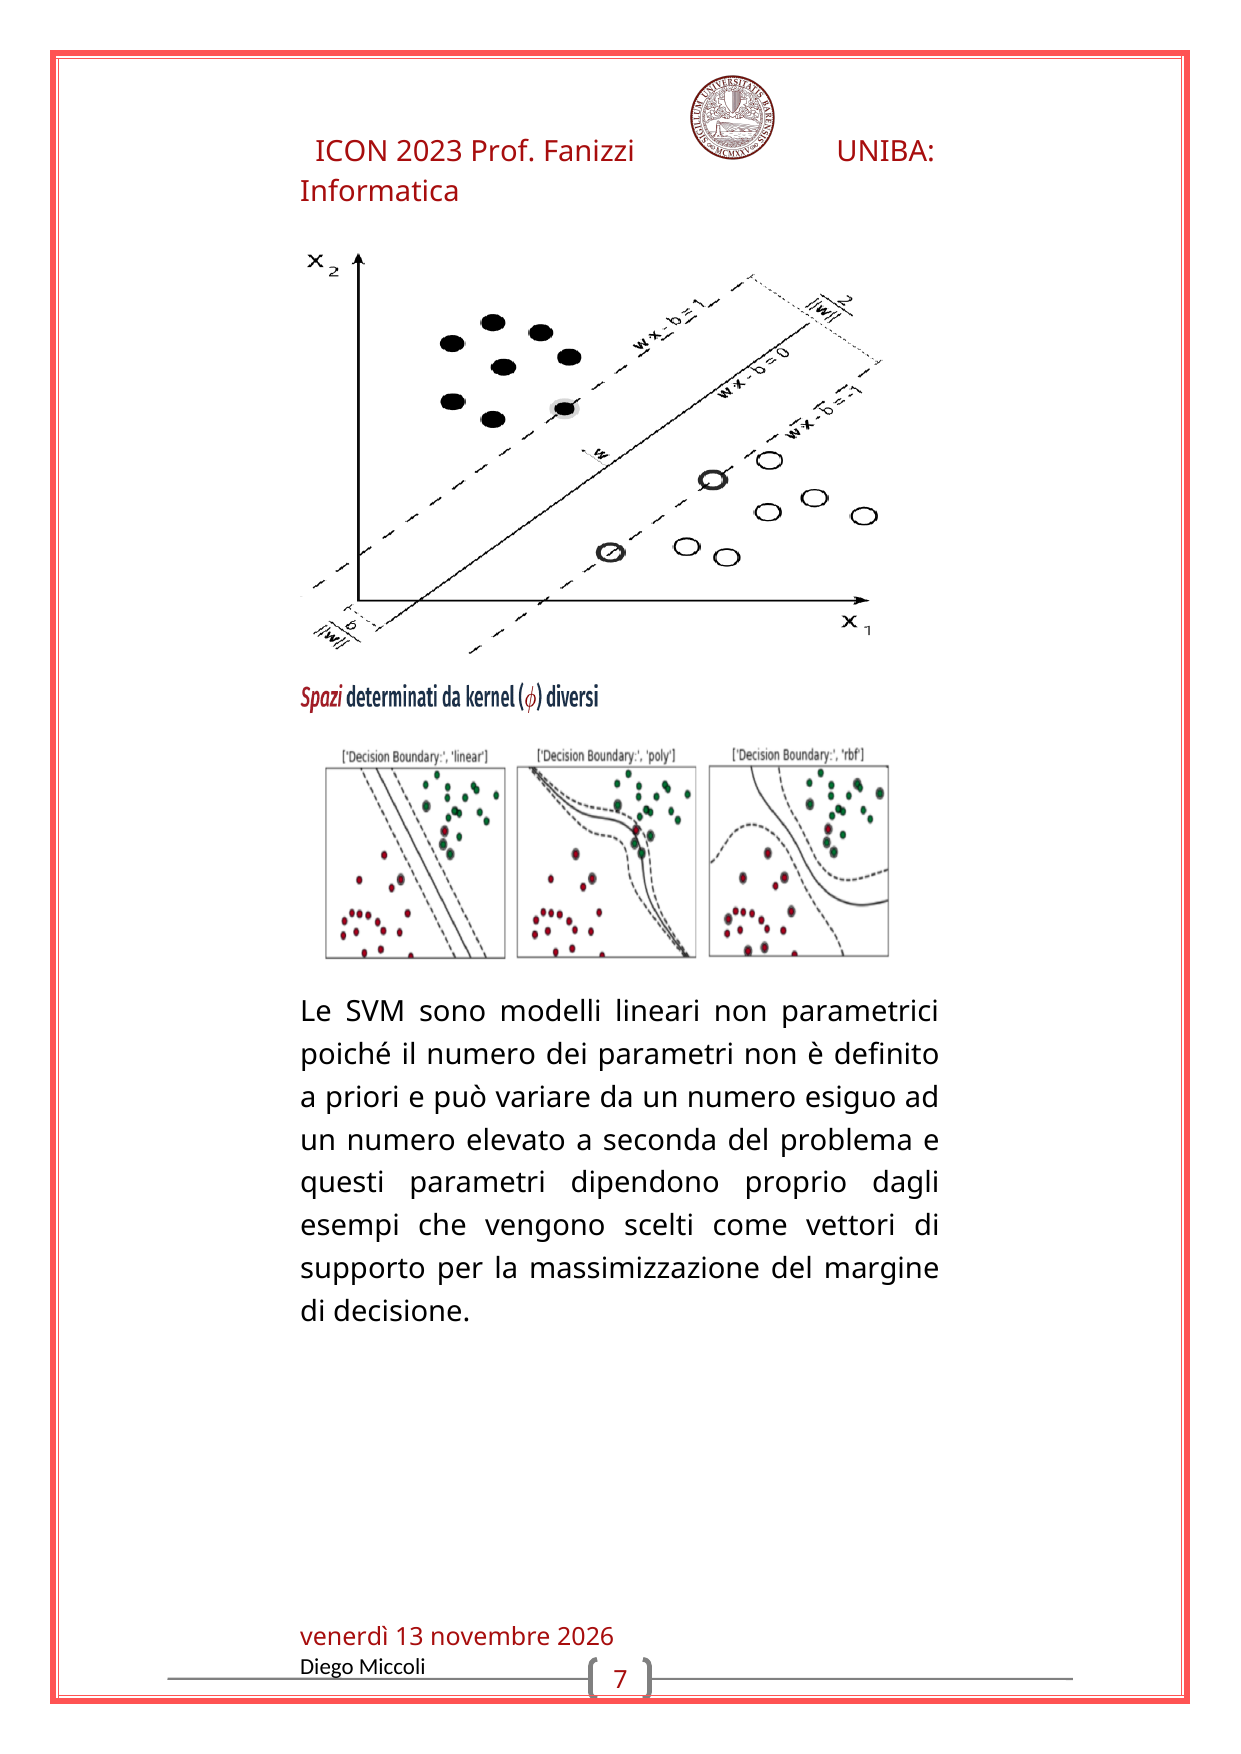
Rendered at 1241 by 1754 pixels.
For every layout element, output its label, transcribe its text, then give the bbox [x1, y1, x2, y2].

text Le SVM sono modelli lineari non parametrici poiché il numero dei parametri non è definito a priori e può variare da un numero esiguo ad un numero elevato a seconda del problema e questi parametri dipendono proprio dagli esempi che vengono scelti come vettori di supporto per la massimizzazione del margine di decisione. [300, 991, 940, 1330]
picture [300, 675, 890, 972]
picture [300, 237, 909, 657]
picture [687, 73, 777, 162]
